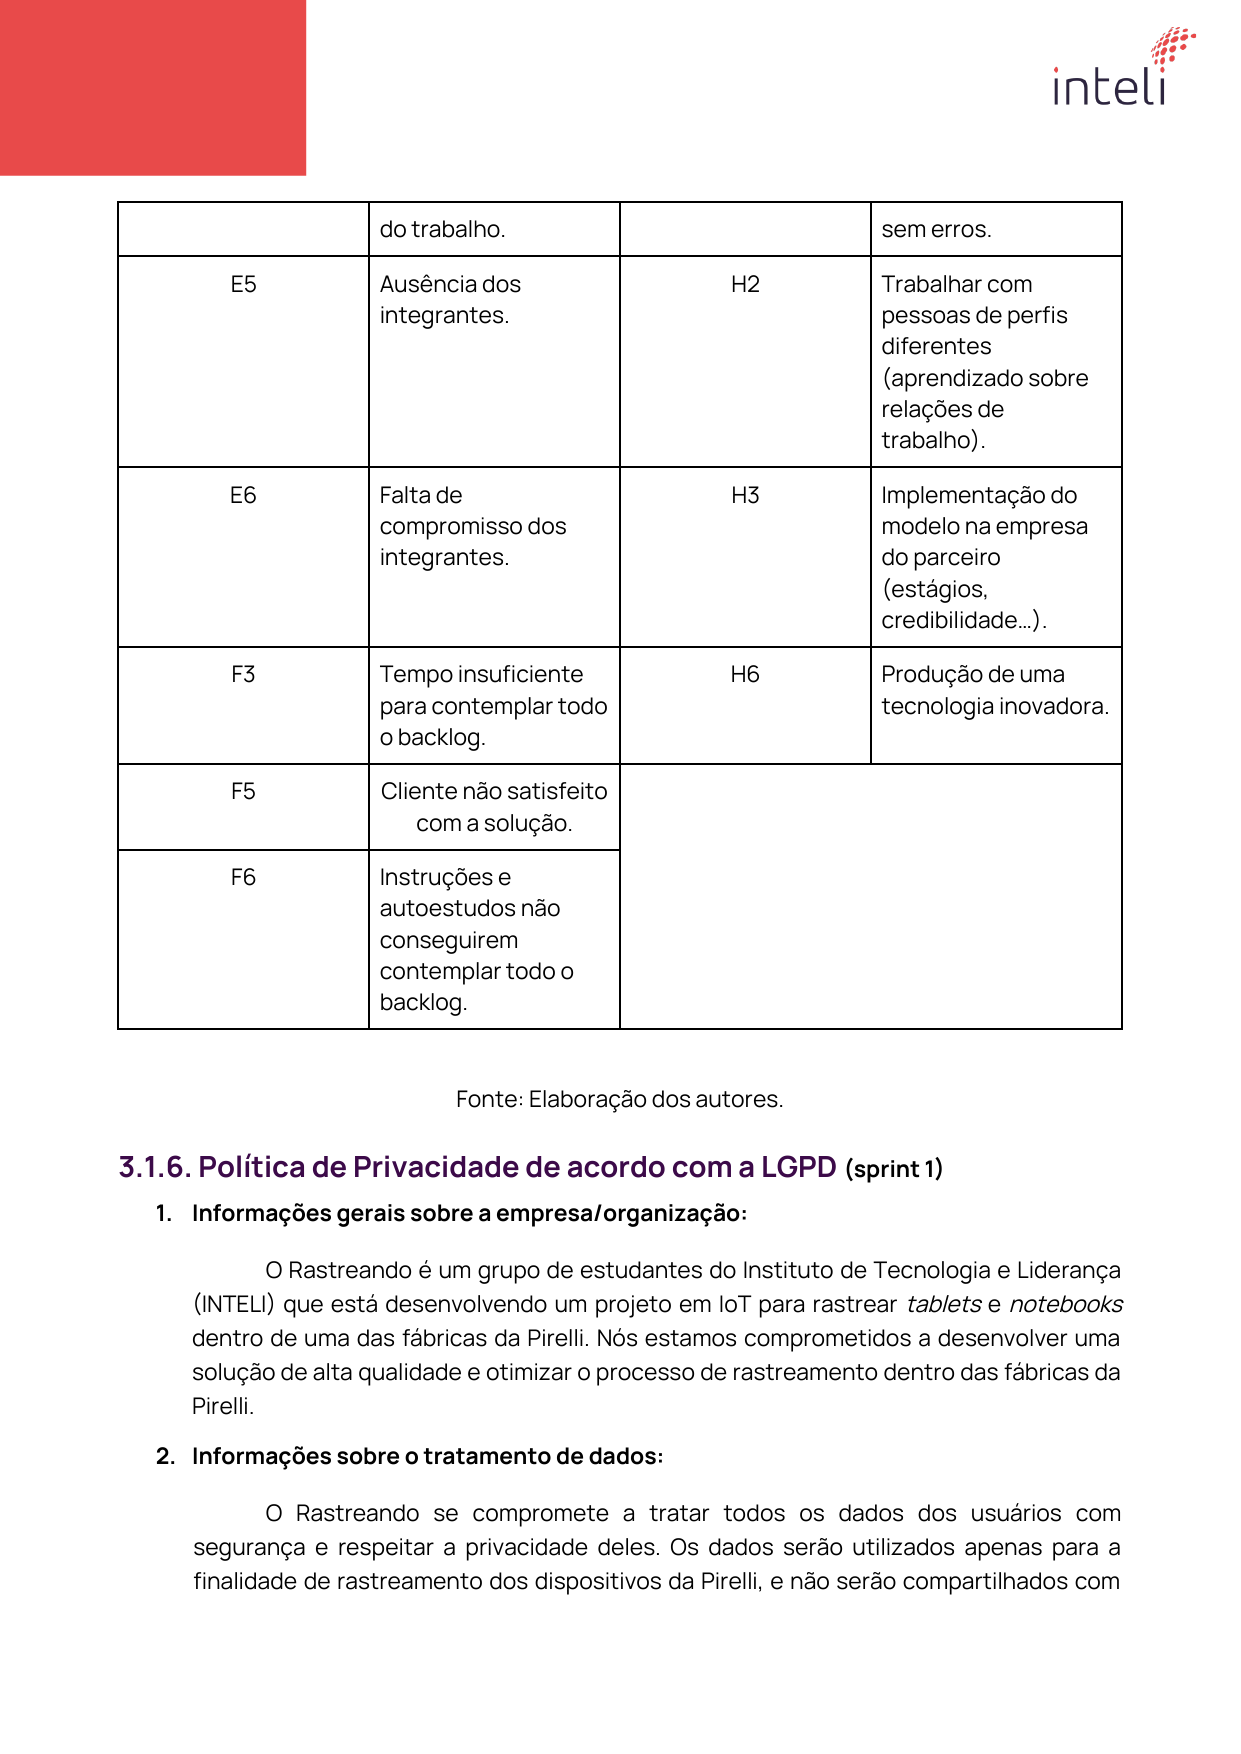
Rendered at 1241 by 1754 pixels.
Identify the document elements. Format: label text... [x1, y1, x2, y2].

table_cell F6 [119, 851, 368, 1028]
table_cell Ausência dos integrantes. [370, 257, 619, 466]
picture [0, 0, 307, 176]
text 3.1.6. Política de Privacidade de acordo com a LGPD (sprint 1) [118, 1146, 1122, 1186]
table_cell F3 [119, 648, 368, 763]
table_cell [621, 765, 1121, 1028]
table_cell Programa executa sem erros. [872, 203, 1121, 255]
table_cell H6 [621, 648, 870, 763]
text O Rastreando é um grupo de estudantes do Instituto de Tecnologia e Liderança (INTELI) que está desenvolvendo um projeto em IoT para rastrear tablets e notebooks dentro de uma das fábricas da Pirelli. Nós estamos comprometidos a desenvolver uma solução de alta qualidade e otimizar o processo de rastreamento dentro das fábricas da Pirelli. [192, 1254, 1122, 1421]
table_cell G5 [621, 203, 870, 255]
table_cell E5 [119, 257, 368, 466]
list Informações gerais sobre a empresa/organização: [156, 1197, 1122, 1229]
table_cell Trabalhar com pessoas de perfis diferentes (aprendizado sobre relações de trabalho). [872, 257, 1121, 466]
table_cell Instruções e autoestudos não conseguirem contemplar todo o backlog. [370, 851, 619, 1028]
table_cell Implementação do modelo na empresa do parceiro (estágios, credibilidade…). [872, 468, 1121, 646]
list Informações sobre o tratamento de dados: [156, 1440, 1122, 1471]
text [193, 1497, 1122, 1596]
table_cell E6 [119, 468, 368, 646]
table_cell Produção de uma tecnologia inovadora. [872, 648, 1121, 763]
table_cell Falta de compromisso dos integrantes. [370, 468, 619, 646]
table_cell Distribuição desigual do trabalho. [370, 203, 619, 255]
table_cell E3 [119, 203, 368, 255]
picture [1054, 27, 1197, 105]
table_cell F5 [119, 765, 368, 848]
table_cell H3 [621, 468, 870, 646]
table_cell H2 [621, 257, 870, 466]
table_cell Tempo insuficiente para contemplar todo o backlog. [370, 648, 619, 763]
table_cell Cliente não satisfeito com a solução. [370, 765, 619, 848]
text Fonte: Elaboração dos autores. [118, 1083, 1122, 1114]
